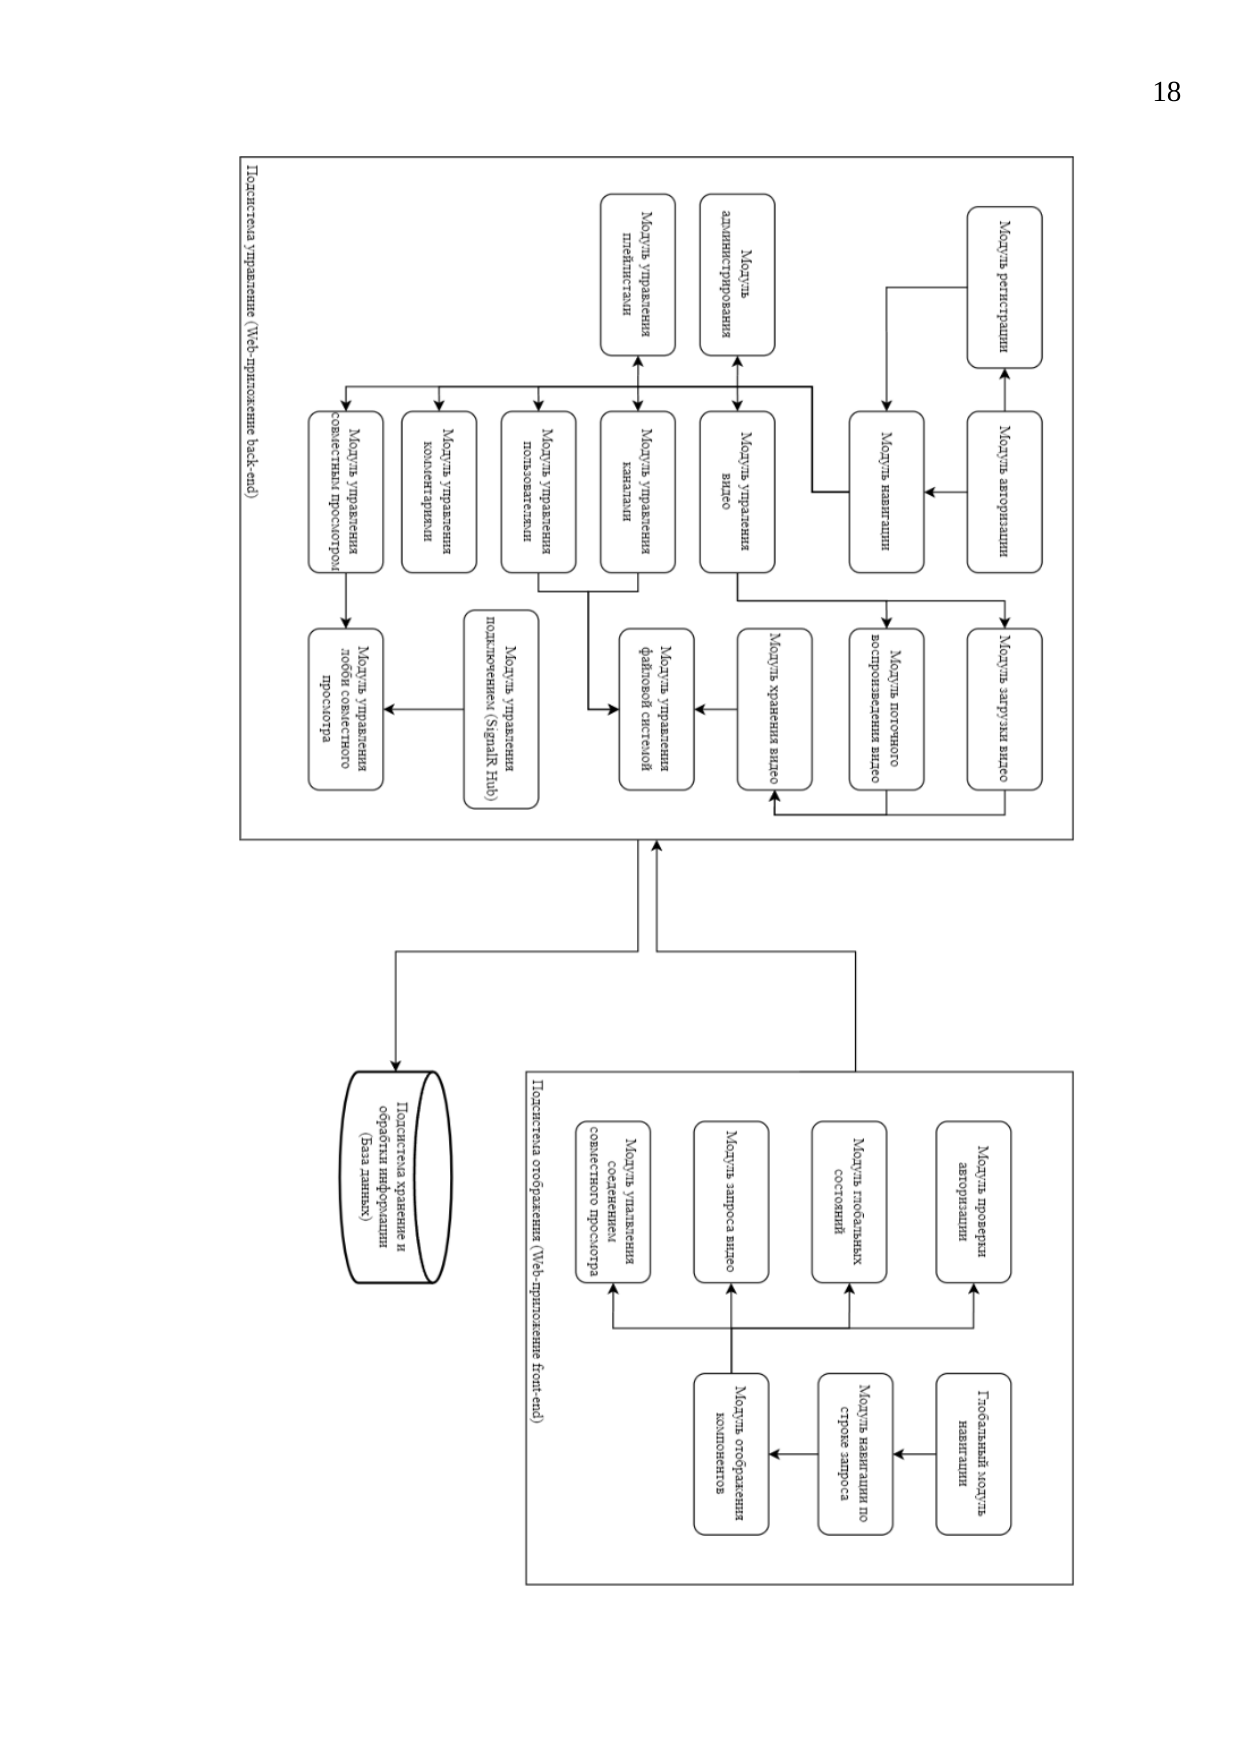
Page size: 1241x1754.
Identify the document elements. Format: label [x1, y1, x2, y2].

picture [221, 138, 1093, 1603]
